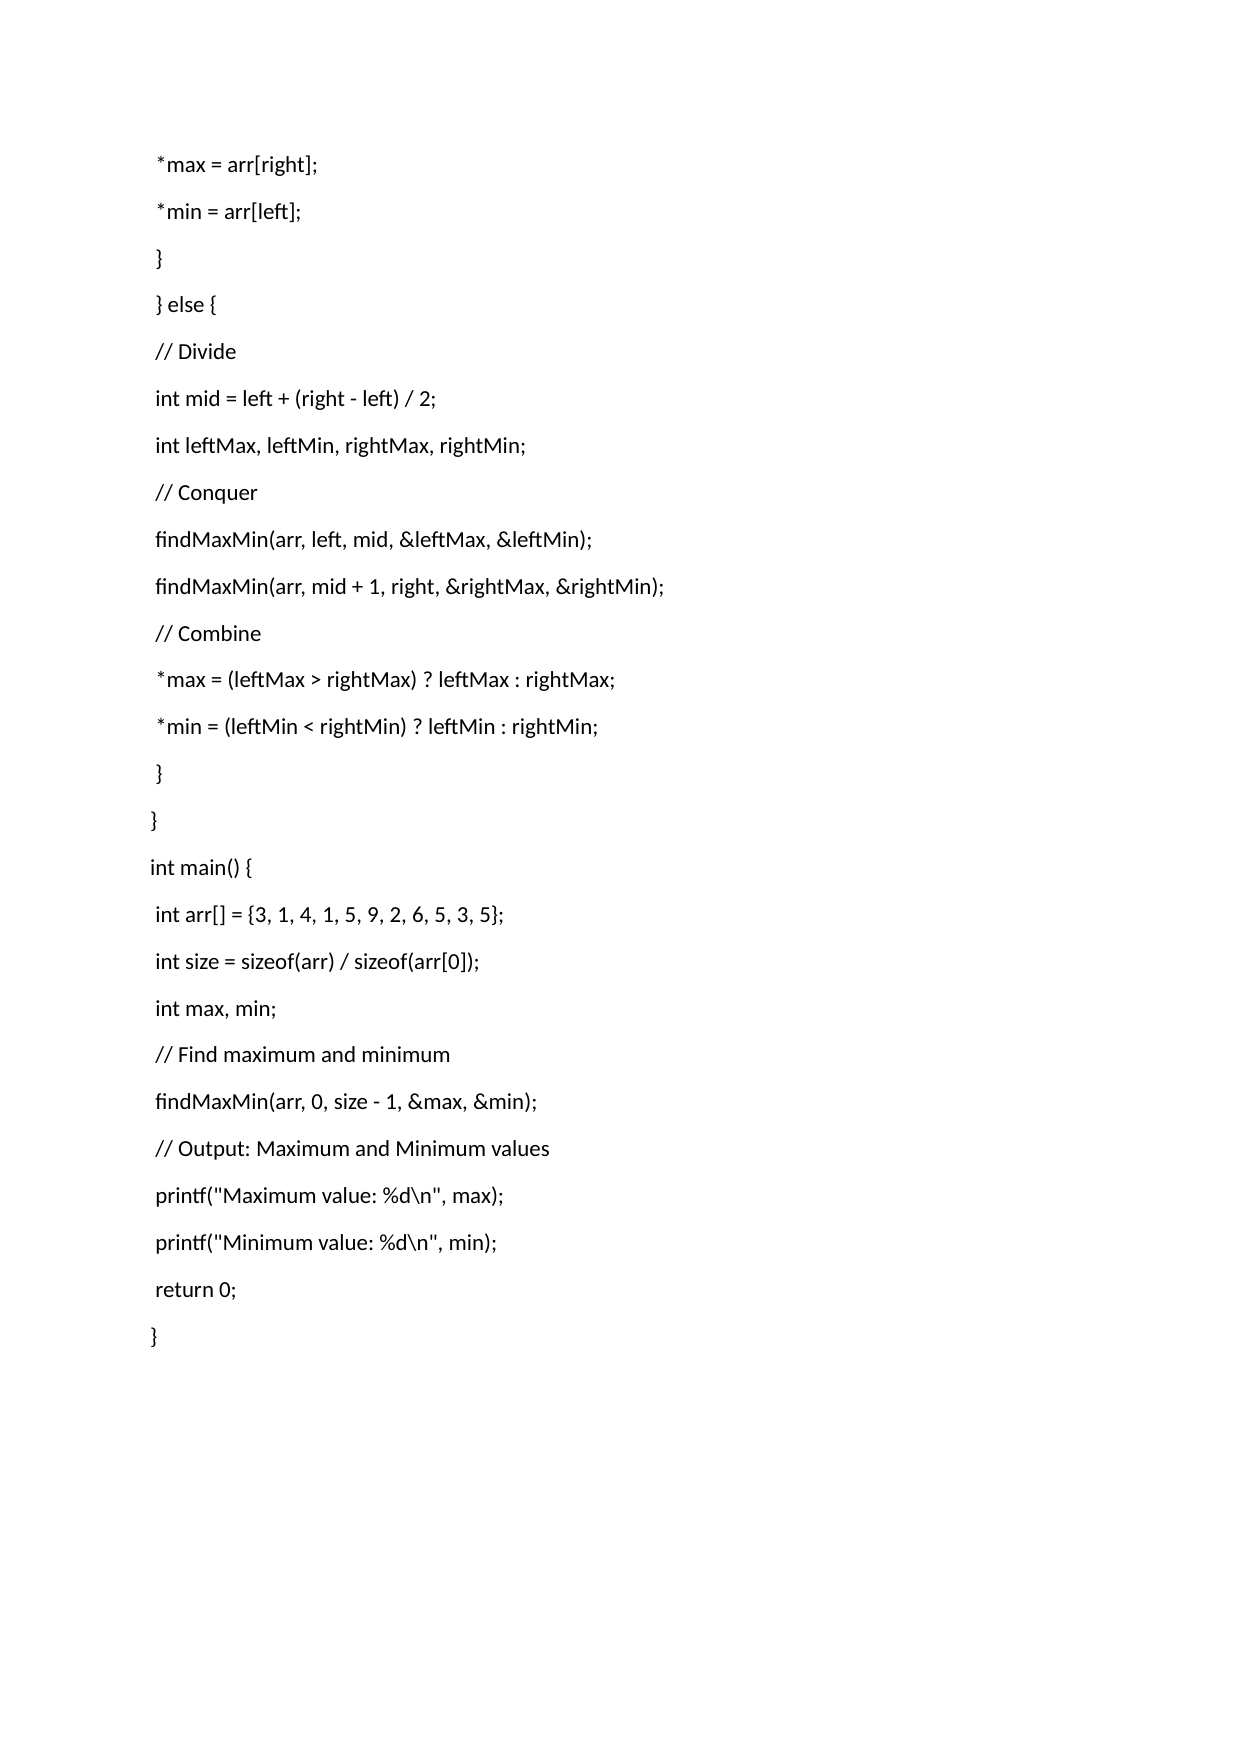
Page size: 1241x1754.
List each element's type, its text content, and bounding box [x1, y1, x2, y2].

text *min = (leftMin < rightMin) ? leftMin : rightMin; [150, 712, 1090, 741]
text } else { [150, 291, 1090, 319]
text int leftMax, leftMin, rightMax, rightMin; [150, 431, 1090, 459]
text } [150, 806, 1090, 834]
text int main() { [150, 853, 1090, 881]
text findMaxMin(arr, 0, size - 1, &max, &min); [150, 1087, 1090, 1116]
text int arr[] = {3, 1, 4, 1, 5, 9, 2, 6, 5, 3, 5}; [150, 900, 1090, 928]
text } [150, 759, 1090, 787]
text // Combine [150, 619, 1090, 647]
text // Divide [150, 337, 1090, 366]
text int mid = left + (right - left) / 2; [150, 384, 1090, 412]
text findMaxMin(arr, mid + 1, right, &rightMax, &rightMin); [150, 572, 1090, 600]
text // Output: Maximum and Minimum values [150, 1134, 1090, 1162]
text int size = sizeof(arr) / sizeof(arr[0]); [150, 947, 1090, 975]
text // Conquer [150, 478, 1090, 506]
text findMaxMin(arr, left, mid, &leftMax, &leftMin); [150, 525, 1090, 553]
text } [150, 244, 1090, 272]
text *max = (leftMax > rightMax) ? leftMax : rightMax; [150, 666, 1090, 694]
text // Find maximum and minimum [150, 1041, 1090, 1069]
text return 0; [150, 1275, 1090, 1303]
text *min = arr[left]; [150, 197, 1090, 225]
text printf("Minimum value: %d\n", min); [150, 1228, 1090, 1256]
text printf("Maximum value: %d\n", max); [150, 1181, 1090, 1209]
text } [150, 1322, 1090, 1350]
text *max = arr[right]; [150, 150, 1090, 178]
text int max, min; [150, 994, 1090, 1022]
